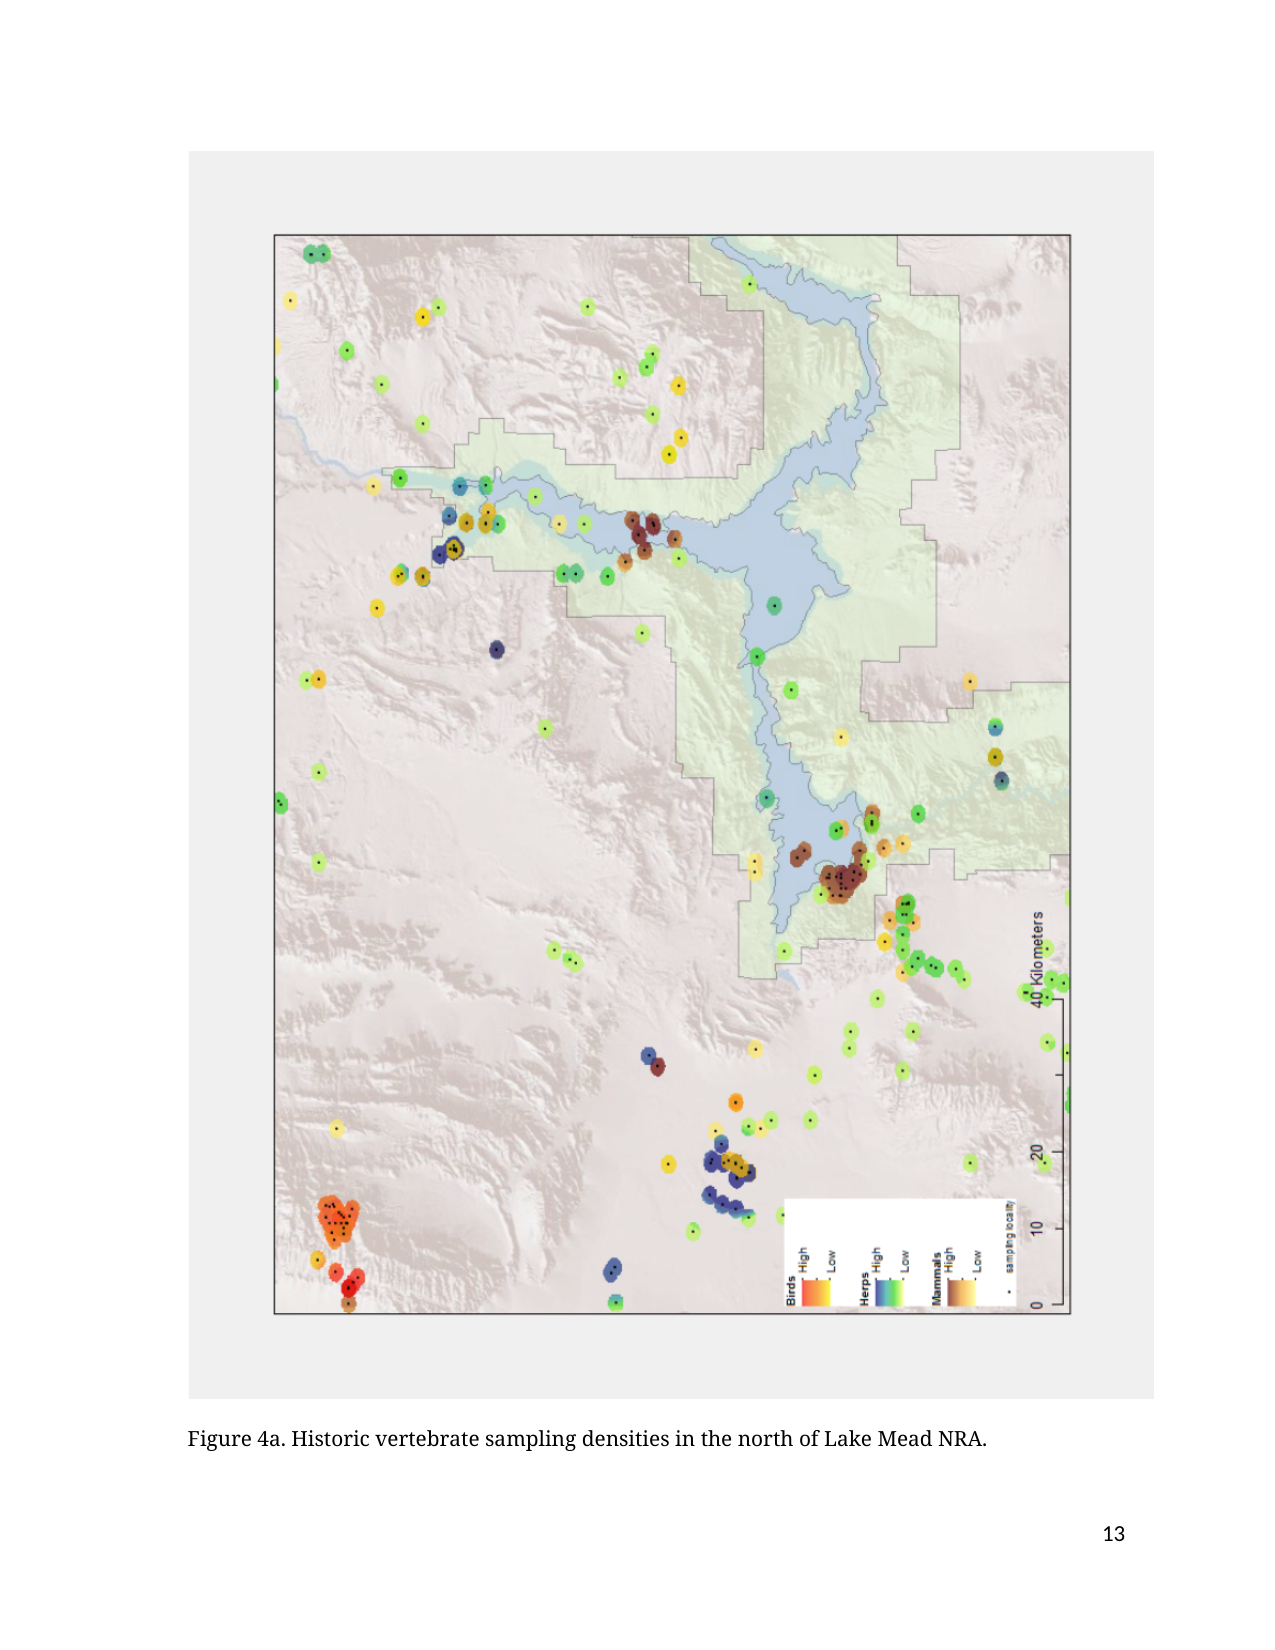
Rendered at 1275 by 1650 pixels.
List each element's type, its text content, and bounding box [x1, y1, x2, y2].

text Figure 4a. Historic vertebrate sampling densities in the north of Lake Mead NRA. [187, 1424, 1125, 1452]
picture [190, 152, 1154, 1399]
